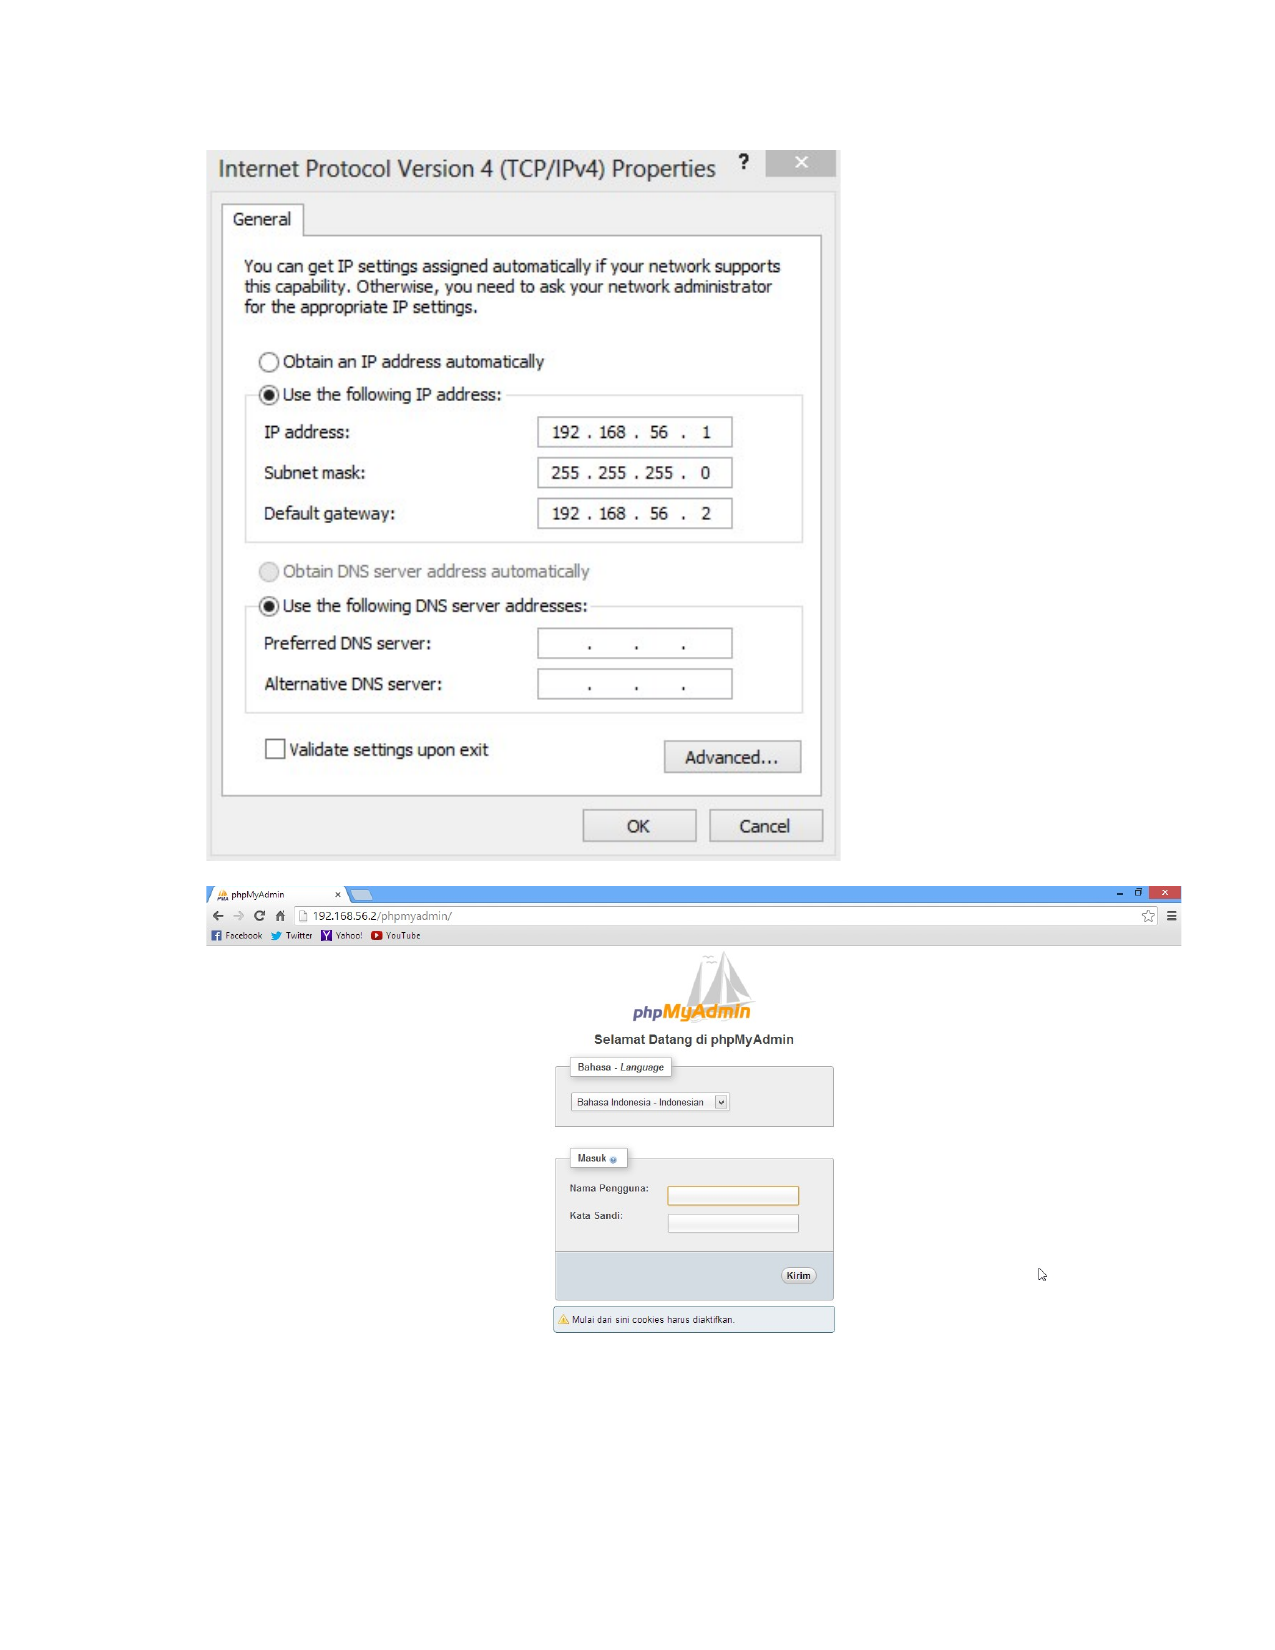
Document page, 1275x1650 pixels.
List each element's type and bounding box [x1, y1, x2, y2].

picture [206, 150, 841, 861]
picture [206, 886, 1182, 1405]
